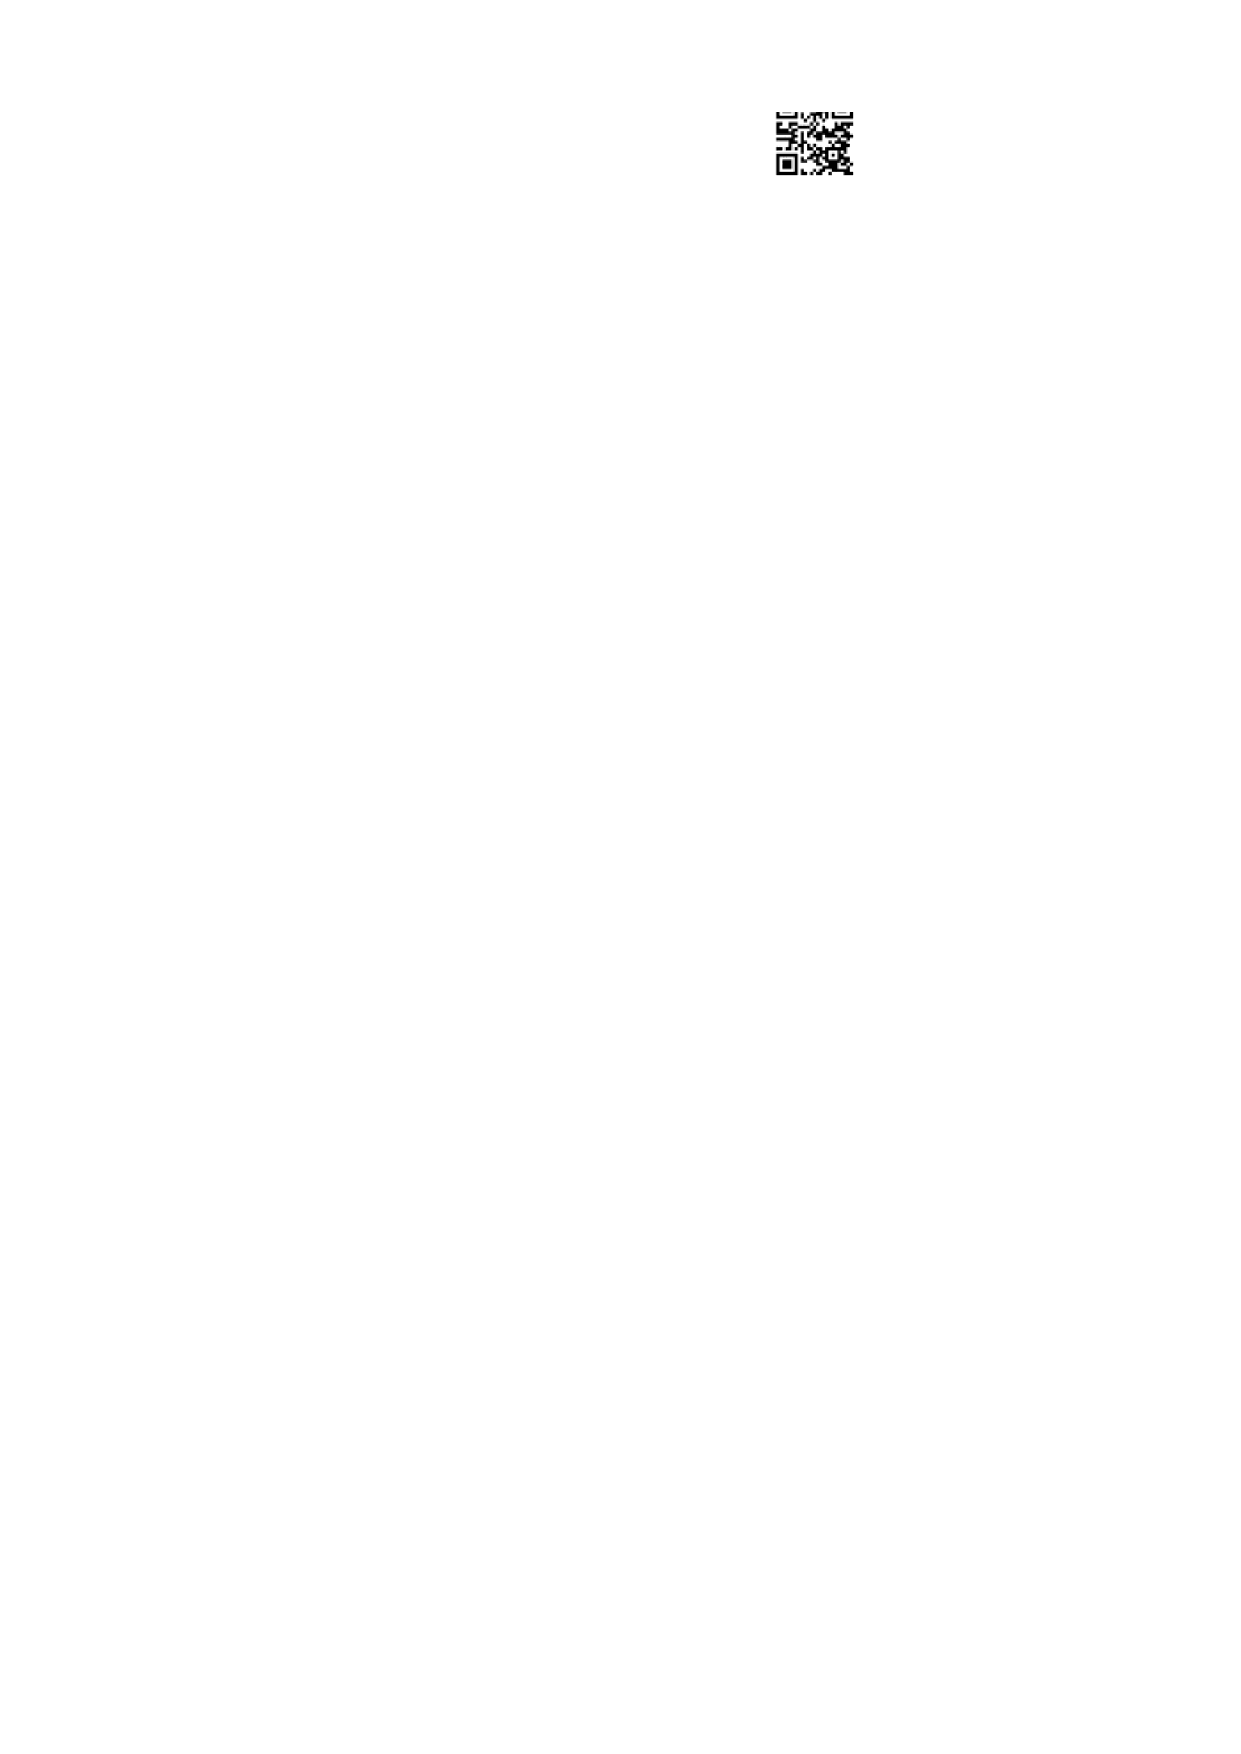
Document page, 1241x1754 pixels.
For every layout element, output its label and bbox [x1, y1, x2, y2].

picture [775, 112, 854, 176]
